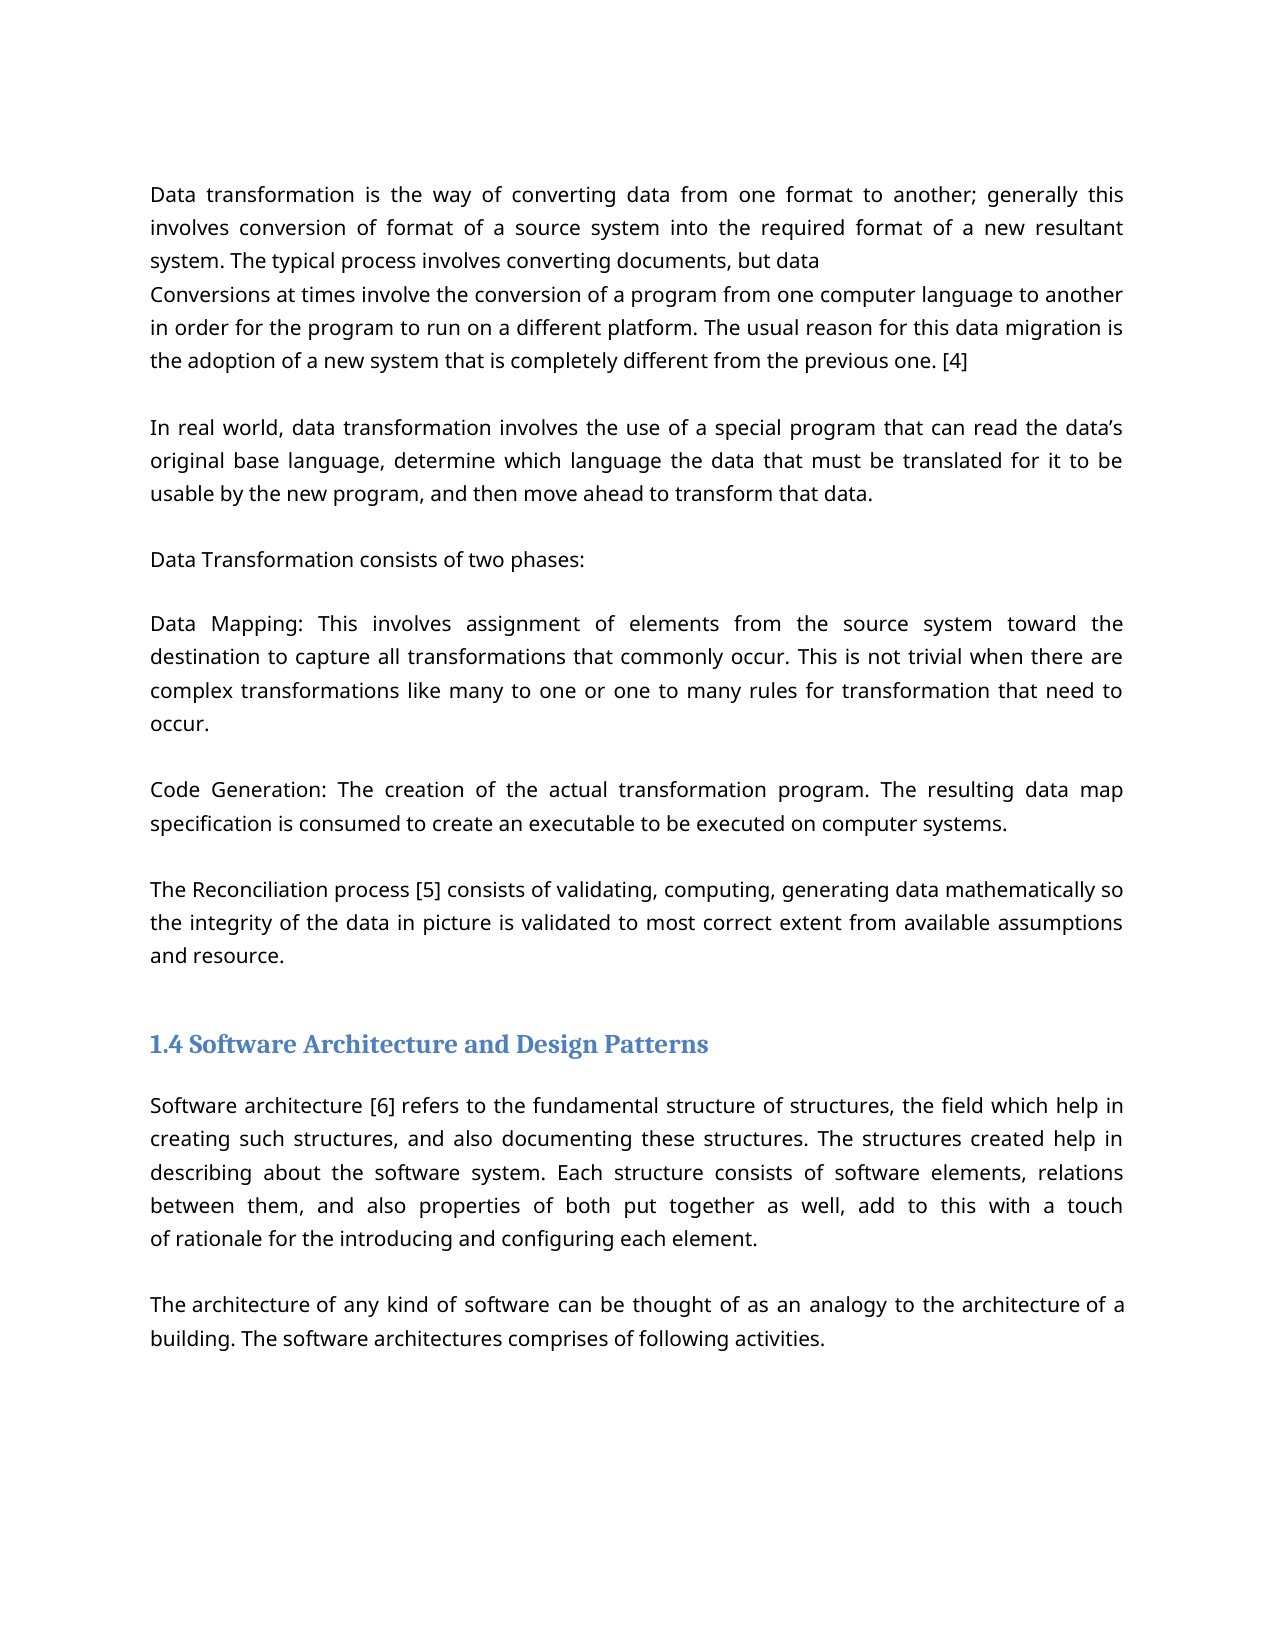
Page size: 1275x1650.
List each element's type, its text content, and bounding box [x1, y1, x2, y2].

text Software architecture [6] refers to the fundamental structure of structures, the field which help in creating such structures, and also documenting these structures. The structures created help in describing about the software system. Each structure consists of software elements, relations between them, and also properties of both put together as well, add to this with a touch of rationale for the introducing and configuring each element. [150, 1091, 1125, 1252]
text Code Generation: The creation of the actual transformation program. The resulting data map specification is consumed to create an executable to be executed on computer systems. [150, 775, 1125, 837]
text Data Mapping: This involves assignment of elements from the source system toward the destination to capture all transformations that commonly occur. This is not trivial when there are complex transformations like many to one or one to many rules for transformation that need to occur. [150, 609, 1125, 737]
text 1.4 Software Architecture and Design Patterns [150, 1029, 1125, 1060]
text Data transformation is the way of converting data from one format to another; generally this involves conversion of format of a source system into the required format of a new resultant system. The typical process involves converting documents, but data [150, 180, 1125, 275]
text In real world, data transformation involves the use of a special program that can read the data’s original base language, determine which language the data that must be translated for it to be usable by the new program, and then move ahead to transform that data. [150, 413, 1125, 507]
text The Reconciliation process [5] consists of validating, computing, generating data mathematically so the integrity of the data in picture is validated to most correct extent from available assumptions and resource. [150, 875, 1125, 970]
text Data Transformation consists of two phases: [150, 546, 1125, 605]
text The architecture of any kind of software can be thought of as an analogy to the architecture of a building. The software architectures comprises of following activities. [150, 1291, 1125, 1352]
text Conversions at times involve the conversion of a program from one computer language to another in order for the program to run on a different platform. The usual reason for this data migration is the adoption of a new system that is completely different from the previous one. [4] [150, 280, 1125, 374]
